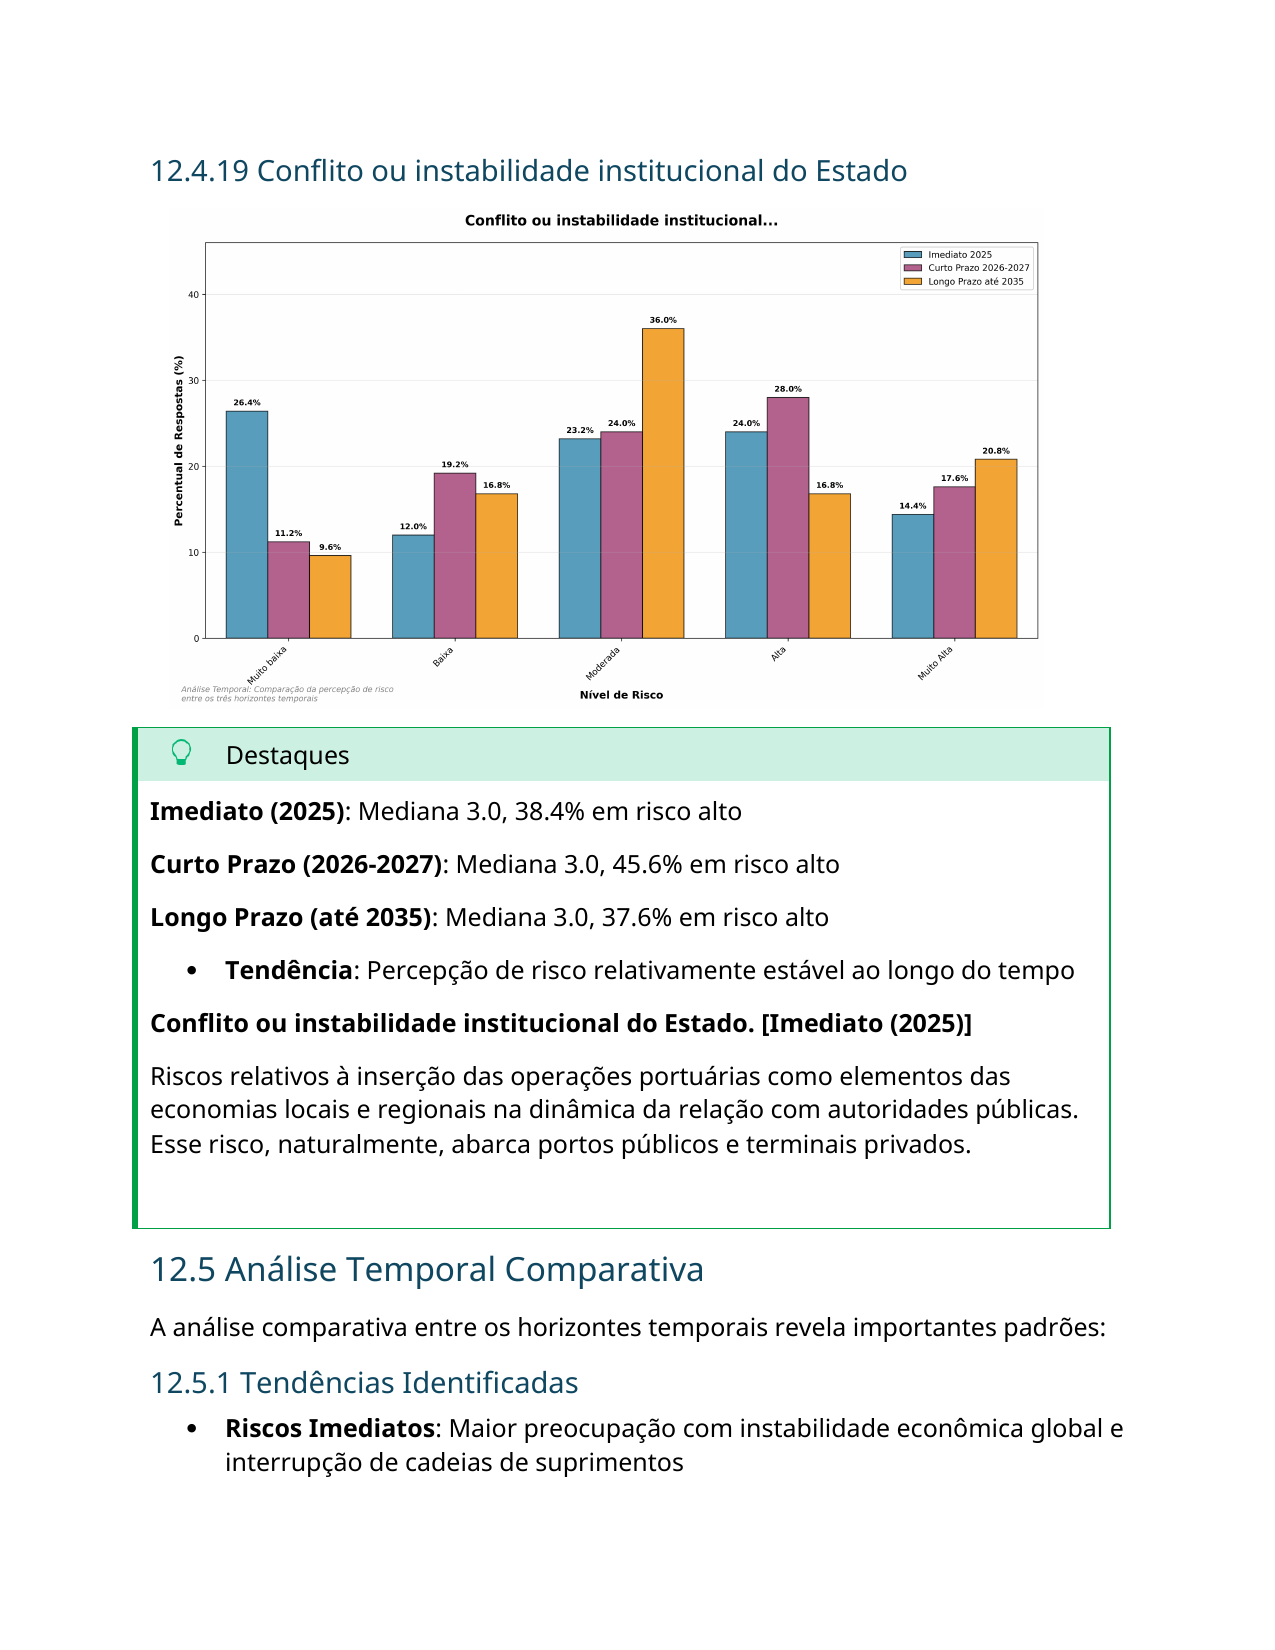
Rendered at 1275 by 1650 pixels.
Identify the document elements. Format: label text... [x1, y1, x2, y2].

text A análise comparativa entre os horizontes temporais revela importantes padrões: [150, 1310, 1125, 1344]
picture [168, 739, 194, 765]
table_header Destaques [138, 728, 1109, 781]
subtitle 12.5 Análise Temporal Comparativa [150, 1246, 1125, 1291]
subtitle 12.4.19 Conflito ou instabilidade institucional do Estado [150, 150, 1125, 190]
picture [168, 208, 1044, 709]
table_cell Imediato (2025): Mediana 3.0, 38.4% em risco alto Curto Prazo (2026-2027): Mediana 3.0, 45.6% em risco alto Longo Prazo (até 2035): Mediana 3.0, 37.6% em risco alto Tendência: Percepção de risco relativamente estável ao longo do tempo Conflito ou instabilidade institucional do Estado. [Imediato (2025)] Riscos relativos à inserção das operações portuárias como elementos das economias locais e regionais na dinâmica da relação com autoridades públicas. Esse risco, naturalmente, abarca portos públicos e terminais privados. [138, 781, 1109, 1228]
list Riscos Imediatos: Maior preocupação com instabilidade econômica global e interrupção de cadeias de suprimentos [187, 1411, 1125, 1479]
subtitle 12.5.1 Tendências Identificadas [150, 1363, 1125, 1402]
